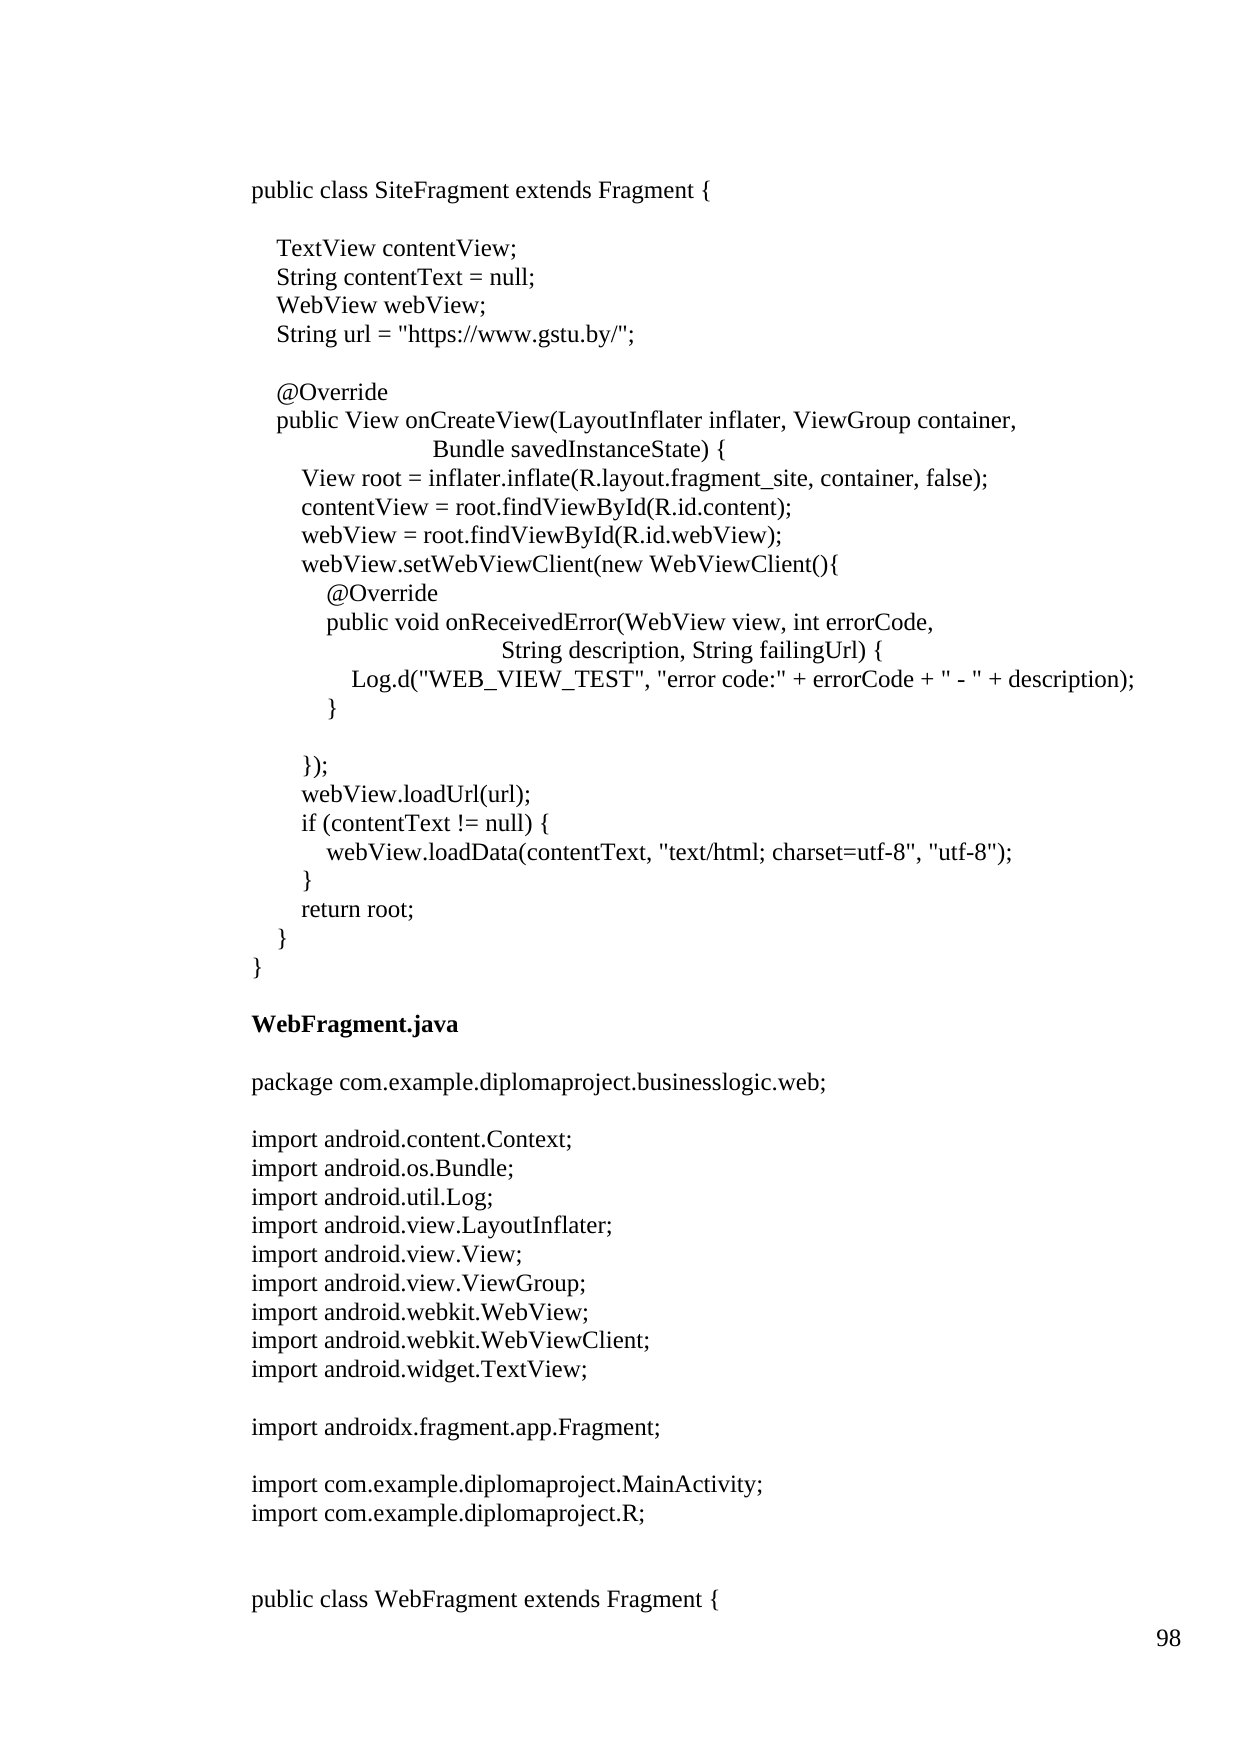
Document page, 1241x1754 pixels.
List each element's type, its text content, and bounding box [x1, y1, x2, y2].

text String contentText = null; [177, 262, 1181, 291]
text if (contentText != null) { [177, 808, 1181, 837]
text import android.os.Bundle; [177, 1153, 1181, 1182]
text webView = root.findViewById(R.id.webView); [177, 521, 1181, 549]
text import android.webkit.WebViewClient; [177, 1326, 1181, 1354]
text import android.webkit.WebView; [177, 1297, 1181, 1326]
text import android.content.Context; [177, 1124, 1181, 1153]
text WebFragment.java [177, 1009, 1181, 1038]
text } [177, 952, 1181, 981]
text } [177, 923, 1181, 952]
text } [177, 866, 1181, 894]
text String description, String failingUrl) { [177, 636, 1181, 664]
text View root = inflater.inflate(R.layout.fragment_site, container, false); [177, 463, 1181, 492]
text import android.view.View; [177, 1239, 1181, 1268]
text Log.d("WEB_VIEW_TEST", "error code:" + errorCode + " - " + description); [177, 664, 1181, 693]
text public void onReceivedError(WebView view, int errorCode, [177, 607, 1181, 636]
text import android.util.Log; [177, 1182, 1181, 1211]
text webView.loadData(contentText, "text/html; charset=utf-8", "utf-8"); [177, 837, 1181, 866]
text public class SiteFragment extends Fragment { [177, 176, 1181, 204]
text String url = "https://www.gstu.by/"; [177, 319, 1181, 348]
text public View onCreateView(LayoutInflater inflater, ViewGroup container, [177, 406, 1181, 434]
text @Override [177, 377, 1181, 406]
text import android.view.ViewGroup; [177, 1268, 1181, 1297]
text import android.widget.TextView; [177, 1354, 1181, 1383]
text Bundle savedInstanceState) { [177, 434, 1181, 463]
text } [177, 693, 1181, 722]
text return root; [177, 894, 1181, 923]
text import androidx.fragment.app.Fragment; [177, 1412, 1181, 1441]
text TextView contentView; [177, 233, 1181, 262]
text public class WebFragment extends Fragment { [177, 1584, 1181, 1613]
text webView.loadUrl(url); [177, 779, 1181, 808]
text import com.example.diplomaproject.R; [177, 1498, 1181, 1527]
text import android.view.LayoutInflater; [177, 1211, 1181, 1239]
text @Override [177, 578, 1181, 607]
text }); [177, 751, 1181, 779]
text contentView = root.findViewById(R.id.content); [177, 492, 1181, 521]
text webView.setWebViewClient(new WebViewClient(){ [177, 549, 1181, 578]
text import com.example.diplomaproject.MainActivity; [177, 1469, 1181, 1498]
text package com.example.diplomaproject.businesslogic.web; [177, 1067, 1181, 1096]
text WebView webView; [177, 291, 1181, 319]
